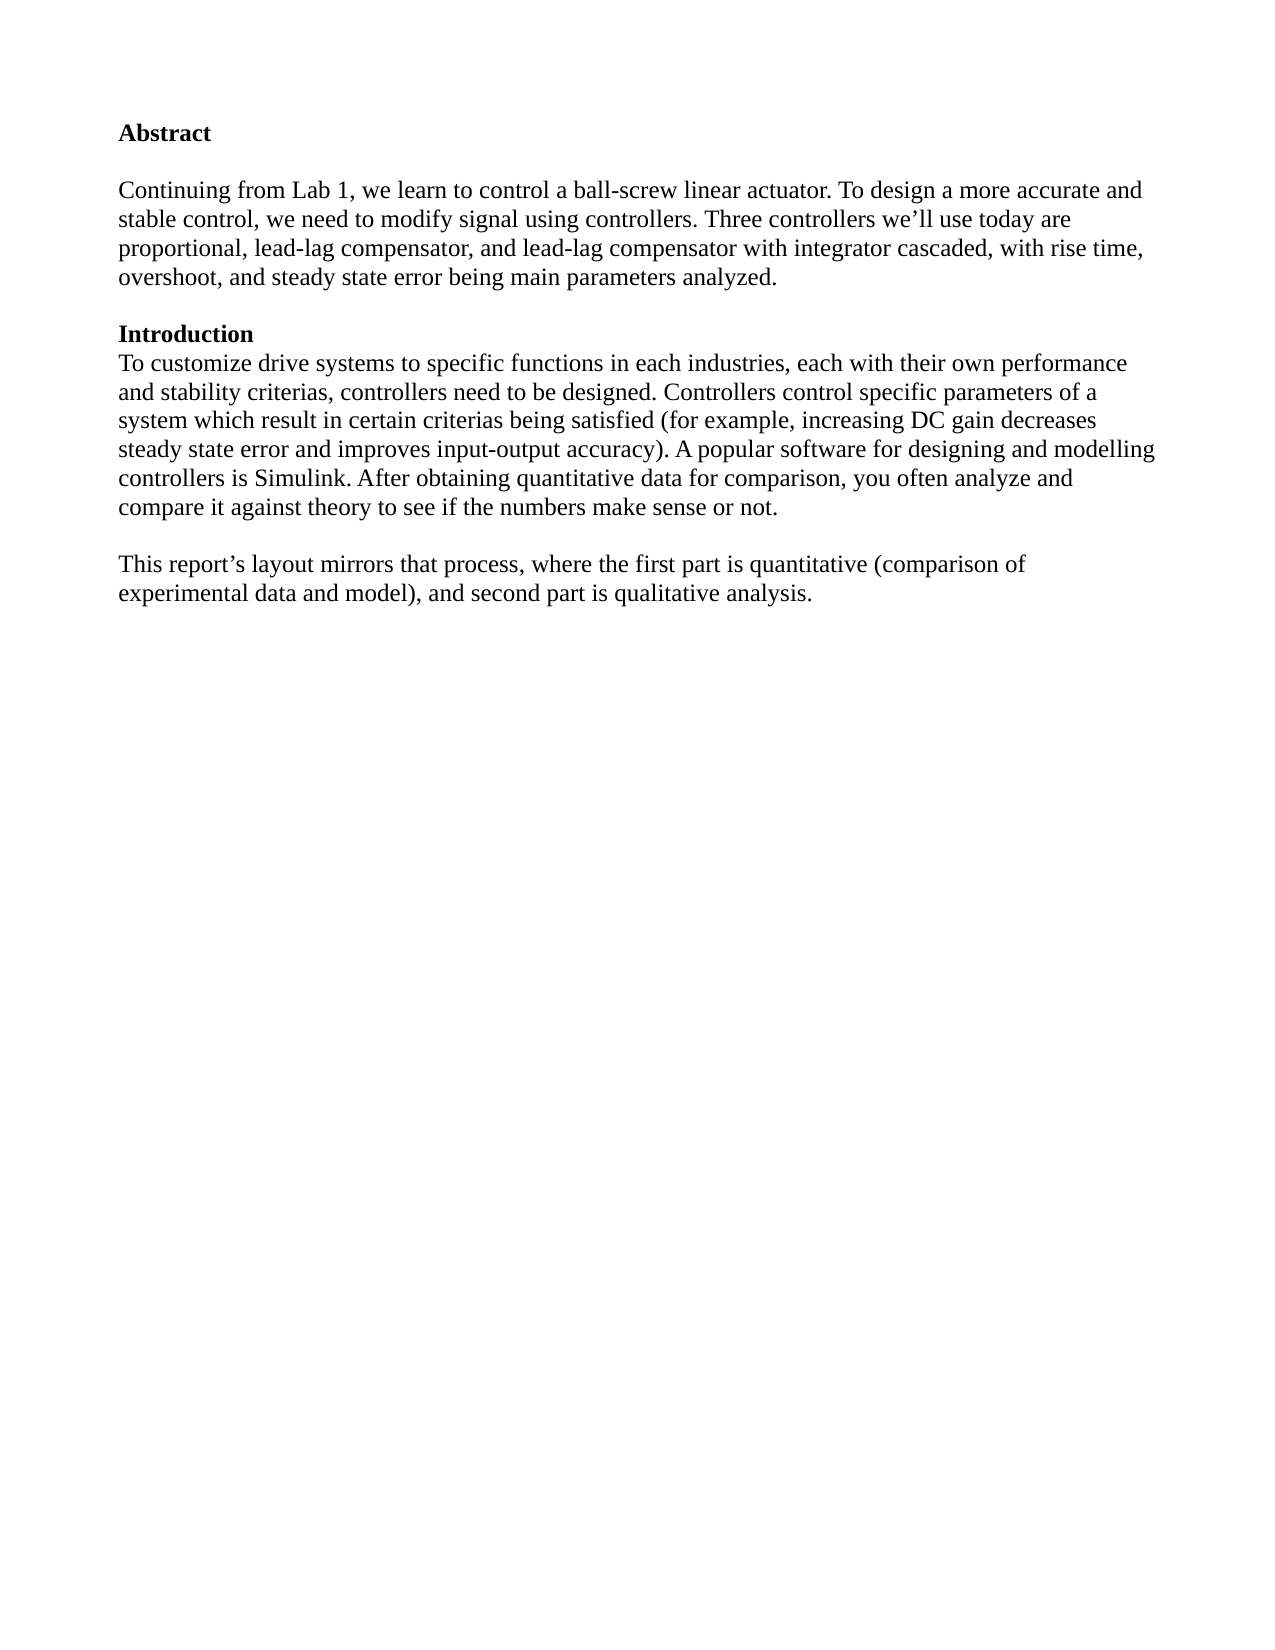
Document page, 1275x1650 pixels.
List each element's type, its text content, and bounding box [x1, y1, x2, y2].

text Continuing from Lab 1, we learn to control a ball-screw linear actuator. To design a more accurate and stable control, we need to modify signal using controllers. Three controllers we’ll use today are proportional, lead-lag compensator, and lead-lag compensator with integrator cascaded, with rise time, overshoot, and steady state error being main parameters analyzed. [118, 176, 1157, 291]
text This report’s layout mirrors that process, where the first part is quantitative (comparison of experimental data and model), and second part is qualitative analysis. [118, 549, 1157, 607]
text Abstract [118, 118, 1157, 147]
text To customize drive systems to specific functions in each industries, each with their own performance and stability criterias, controllers need to be designed. Controllers control specific parameters of a system which result in certain criterias being satisfied (for example, increasing DC gain decreases steady state error and improves input-output accuracy). A popular software for designing and modelling controllers is Simulink. After obtaining quantitative data for comparison, you often analyze and compare it against theory to see if the numbers make sense or not. [118, 348, 1157, 521]
text Introduction [118, 319, 1157, 348]
